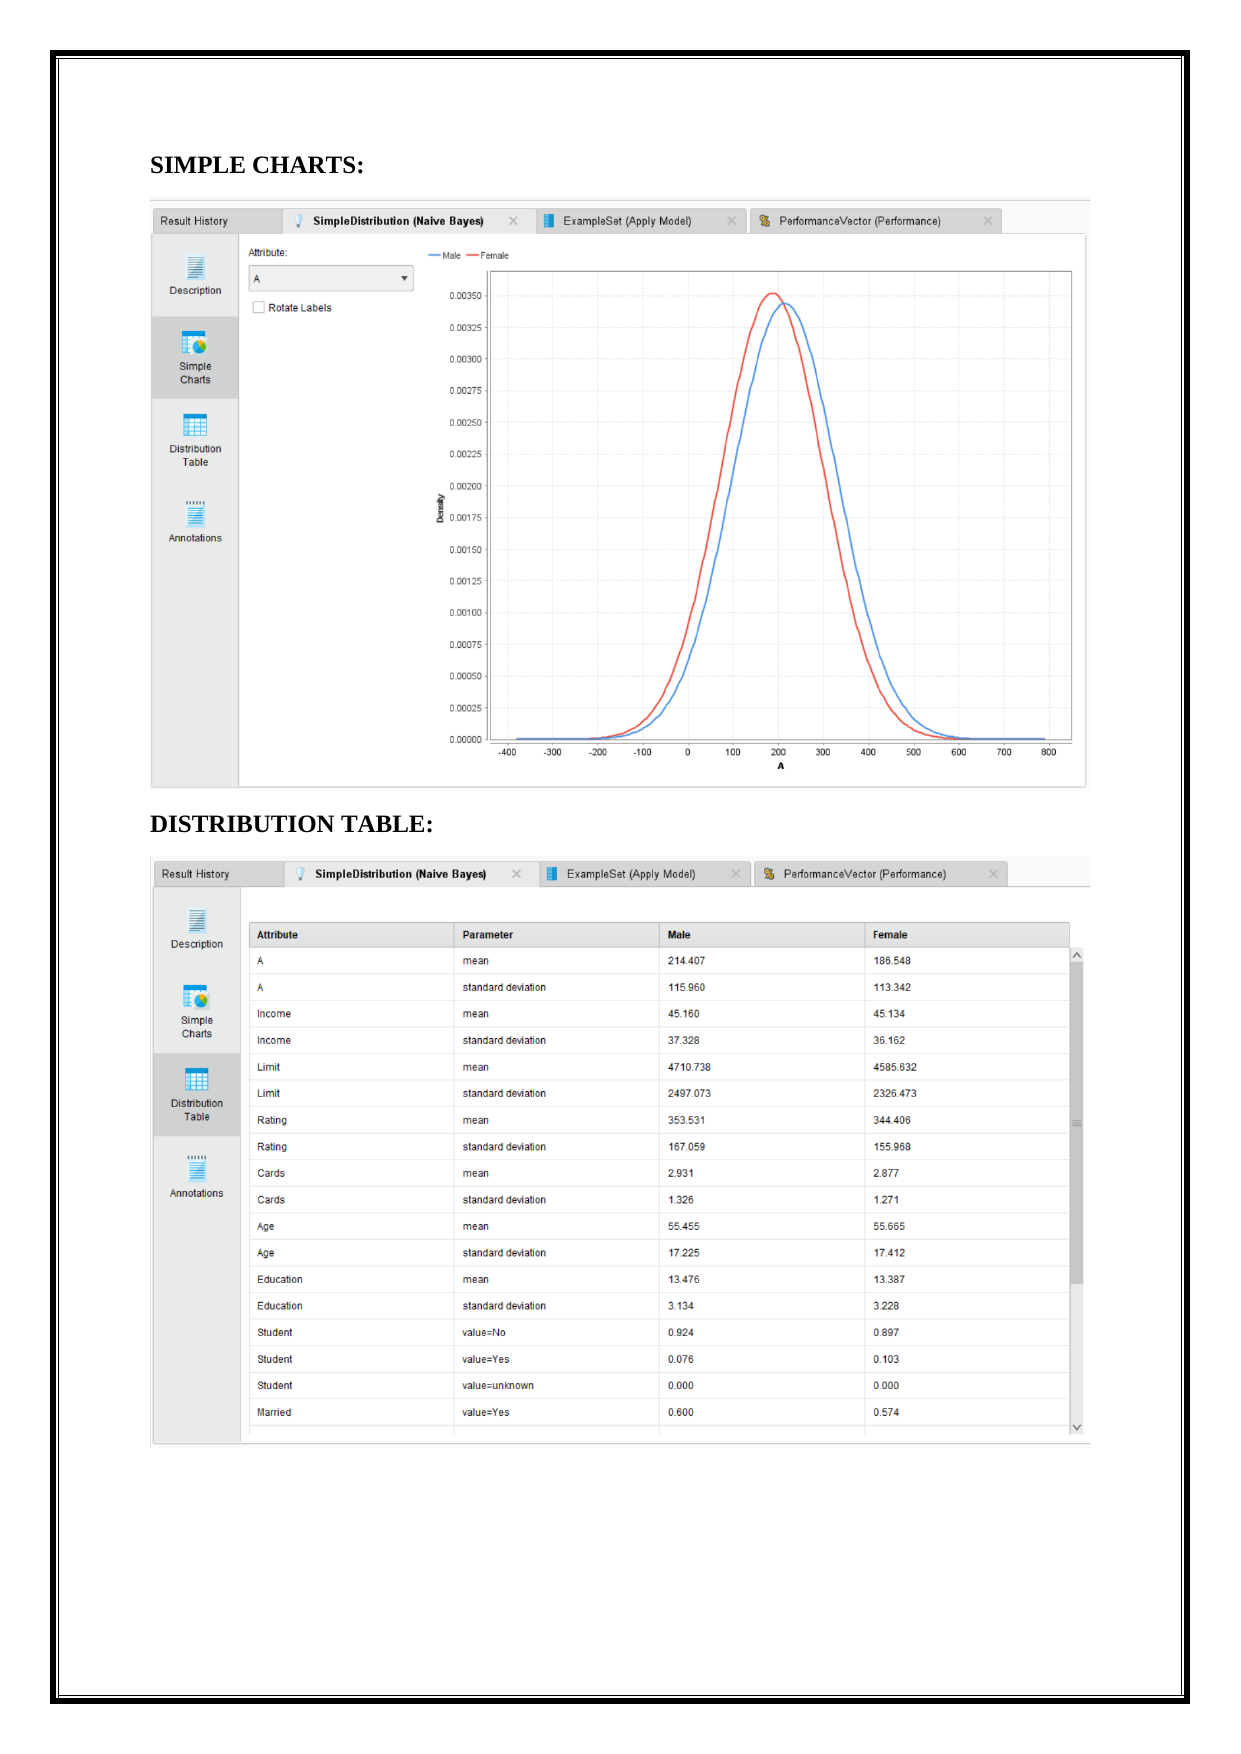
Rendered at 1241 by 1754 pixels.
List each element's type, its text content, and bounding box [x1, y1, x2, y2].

text SIMPLE CHARTS: [150, 150, 1090, 179]
text DISTRIBUTION TABLE: [150, 809, 1090, 838]
picture [150, 197, 1091, 790]
picture [150, 856, 1091, 1448]
